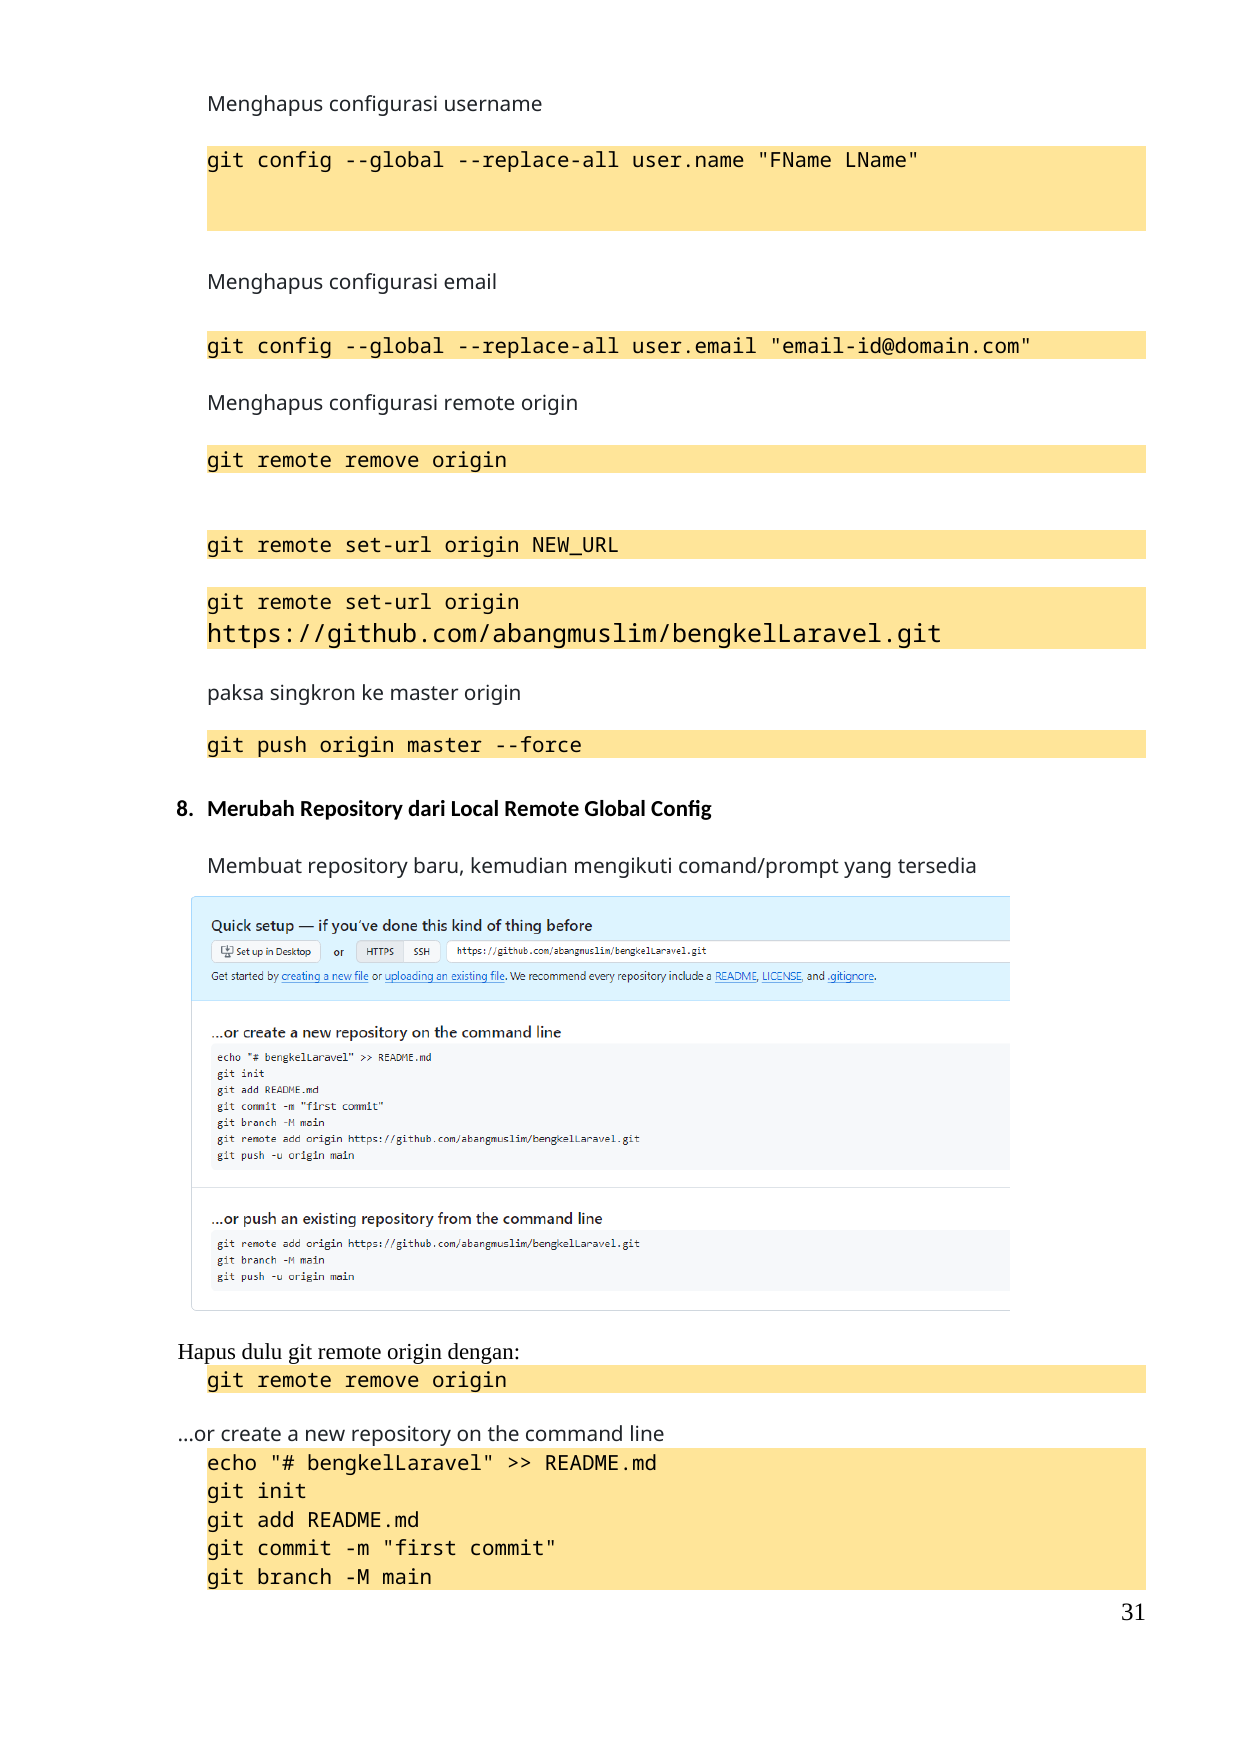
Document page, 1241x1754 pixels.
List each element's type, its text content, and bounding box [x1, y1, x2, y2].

text git init [207, 1476, 1146, 1505]
subtitle Menghapus configurasi username [207, 89, 1146, 117]
text git branch -M main [207, 1562, 1146, 1590]
text git remote set-url origin NEW_URL [207, 530, 1146, 559]
text git push origin master --force [207, 730, 1146, 758]
subtitle paksa singkron ke master origin [207, 678, 1146, 706]
text git add README.md [207, 1505, 1146, 1533]
subtitle Membuat repository baru, kemudian mengikuti comand/prompt yang tersedia [207, 851, 1146, 879]
subtitle …or create a new repository on the command line [177, 1419, 1146, 1448]
text git config --global --replace-all user.email "email-id@domain.com" [207, 331, 1146, 359]
text git remote set-url origin https://github.com/abangmuslim/bengkelLaravel.git [207, 587, 1146, 649]
text git remote remove origin [207, 445, 1146, 473]
picture [177, 879, 1010, 1312]
text git config --global --replace-all user.name "FName LName" [207, 146, 1146, 174]
list Merubah Repository dari Local Remote Global Config [176, 794, 1146, 822]
subtitle Menghapus configurasi remote origin [207, 388, 1146, 416]
text Hapus dulu git remote origin dengan: [177, 1338, 1146, 1365]
text echo "# bengkelLaravel" >> README.md [207, 1448, 1146, 1476]
text git commit -m "first commit" [207, 1533, 1146, 1562]
subtitle Menghapus configurasi email [207, 267, 1146, 295]
text git remote remove origin [207, 1365, 1146, 1393]
